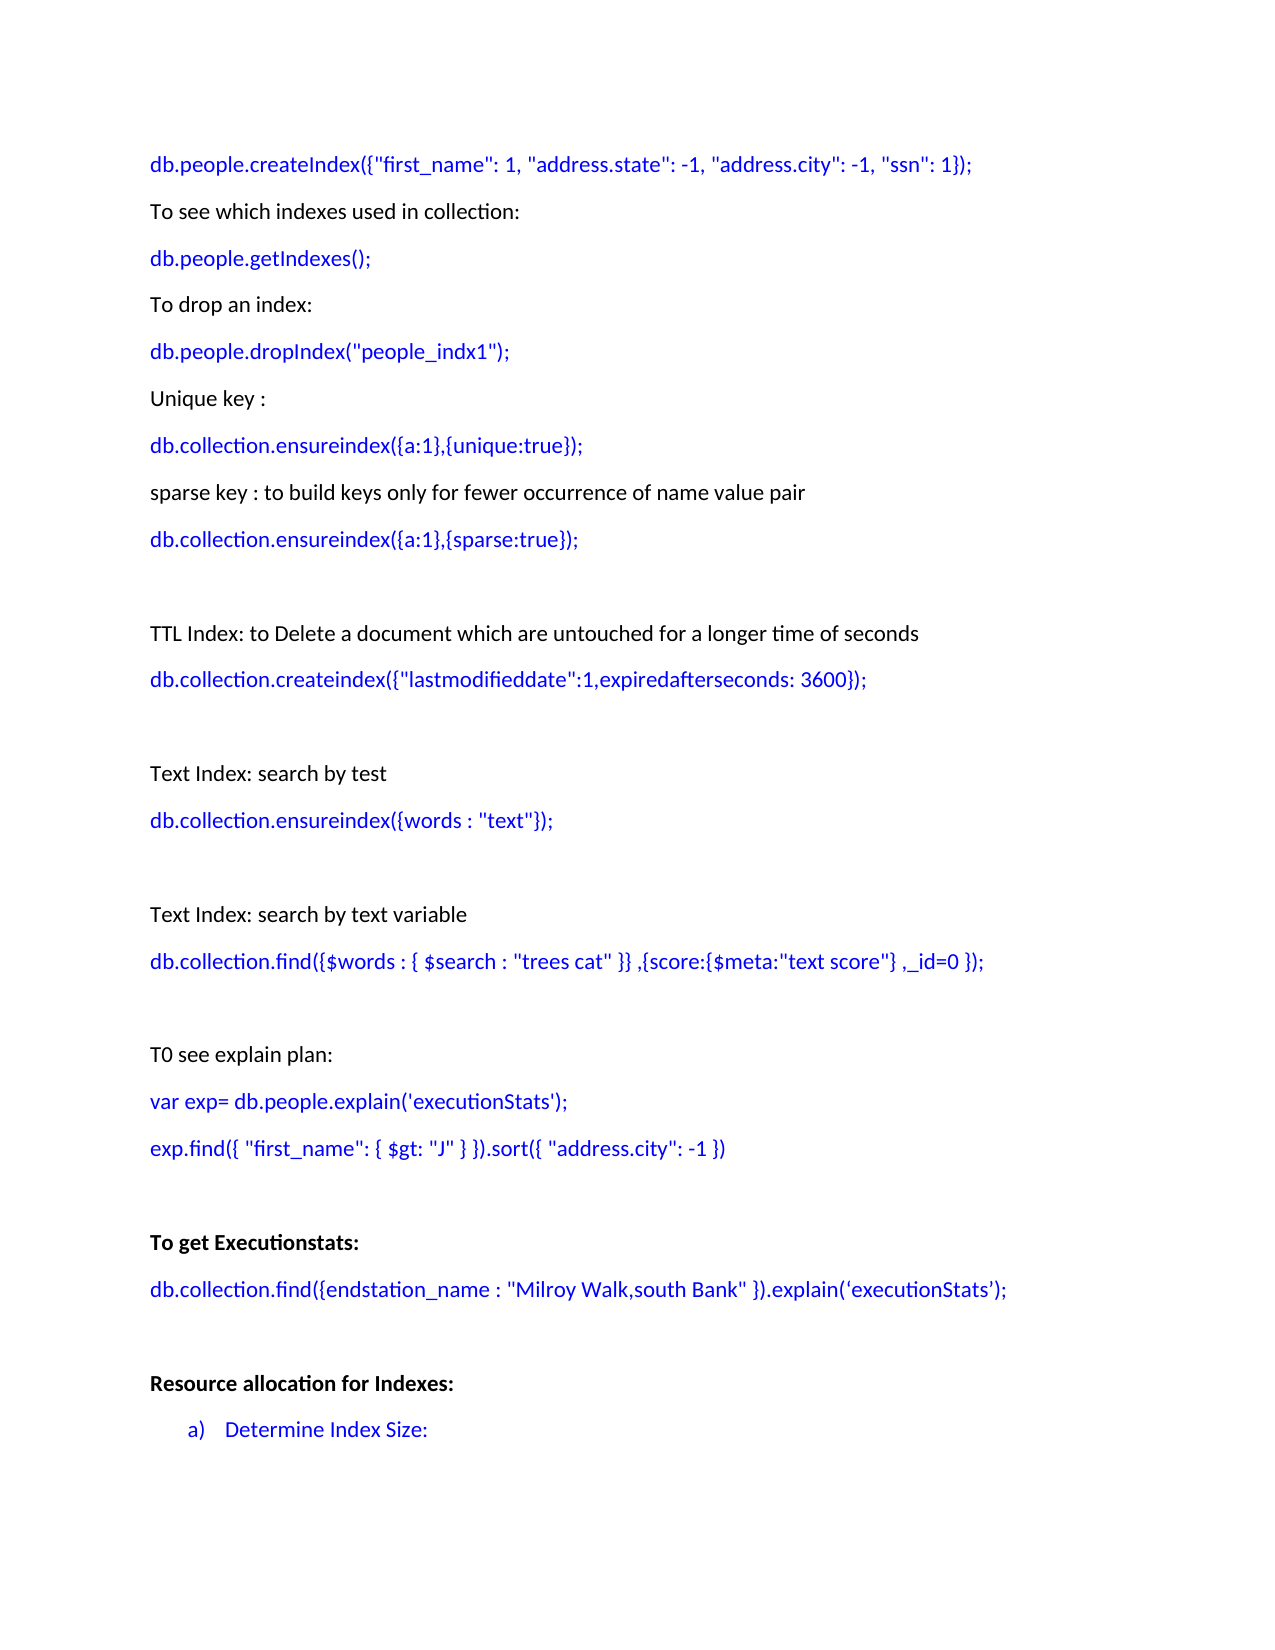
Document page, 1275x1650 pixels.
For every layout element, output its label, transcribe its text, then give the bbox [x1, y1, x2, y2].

list Determine Index Size: [187, 1416, 1125, 1444]
text Text Index: search by test [150, 759, 1125, 787]
text T0 see explain plan: [150, 1041, 1125, 1069]
text db.people.getIndexes(); [150, 244, 1125, 272]
text db.collection.createindex({"lastmodifieddate":1,expiredafterseconds: 3600}); [150, 666, 1125, 694]
text db.collection.ensureindex({a:1},{unique:true}); [150, 431, 1125, 459]
text Text Index: search by text variable [150, 900, 1125, 928]
text db.people.createIndex({"first_name": 1, "address.state": -1, "address.city": -1, "ssn": 1}); [150, 150, 1125, 178]
text db.collection.find({endstation_name : "Milroy Walk,south Bank" }).explain(‘executionStats’); [150, 1275, 1125, 1303]
text To get Executionstats: [150, 1228, 1125, 1256]
text To drop an index: [150, 291, 1125, 319]
text var exp= db.people.explain('executionStats'); [150, 1087, 1125, 1116]
text sparse key : to build keys only for fewer occurrence of name value pair [150, 478, 1125, 506]
text To see which indexes used in collection: [150, 197, 1125, 225]
text TTL Index: to Delete a document which are untouched for a longer time of seconds [150, 619, 1125, 647]
text db.collection.ensureindex({words : "text"}); [150, 806, 1125, 834]
text db.people.dropIndex("people_indx1"); [150, 337, 1125, 366]
text Resource allocation for Indexes: [150, 1369, 1125, 1397]
text db.collection.find({$words : { $search : "trees cat" }} ,{score:{$meta:"text score"} ,_id=0 }); [150, 947, 1125, 975]
text db.collection.ensureindex({a:1},{sparse:true}); [150, 525, 1125, 553]
text exp.find({ "first_name": { $gt: "J" } }).sort({ "address.city": -1 }) [150, 1134, 1125, 1162]
text Unique key : [150, 384, 1125, 412]
